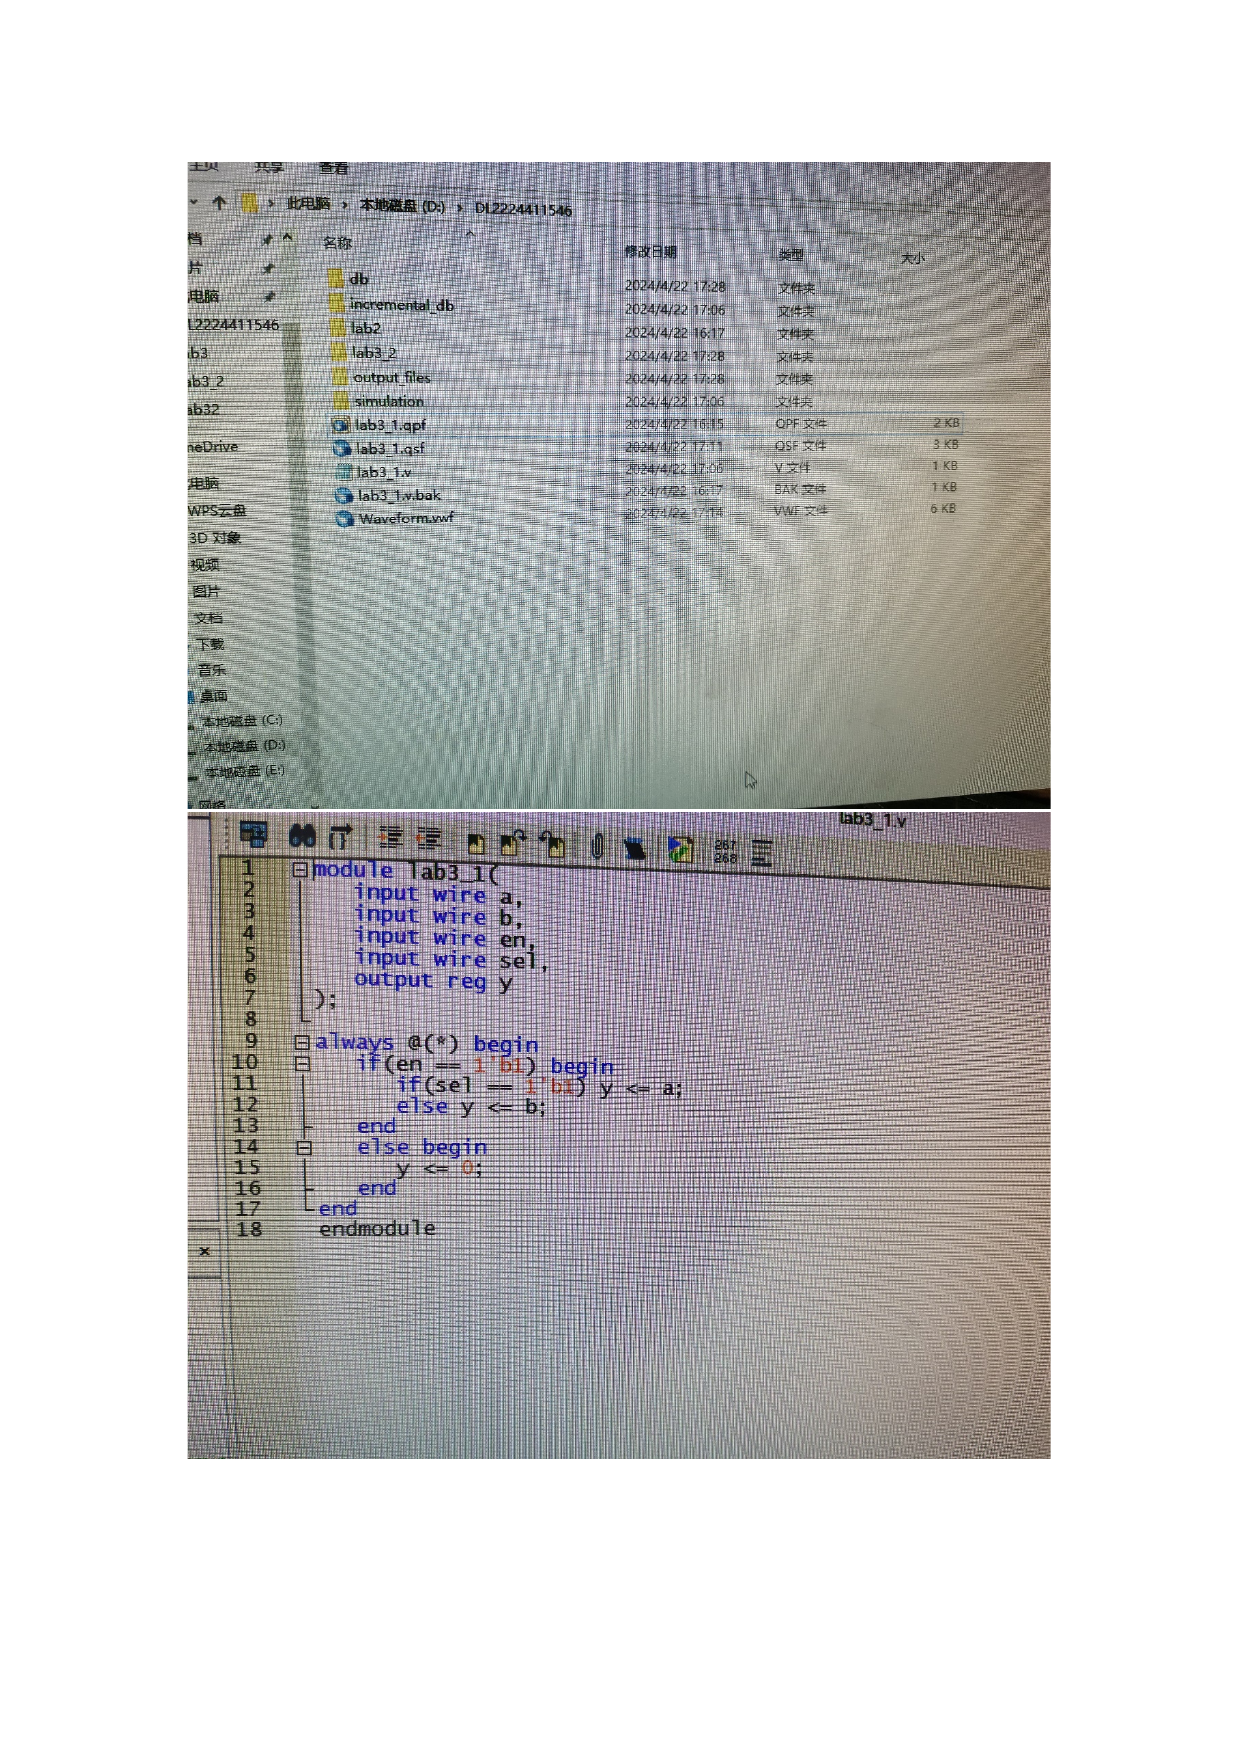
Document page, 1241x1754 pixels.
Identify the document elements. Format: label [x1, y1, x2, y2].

picture [187, 162, 1051, 809]
picture [187, 812, 1051, 1459]
